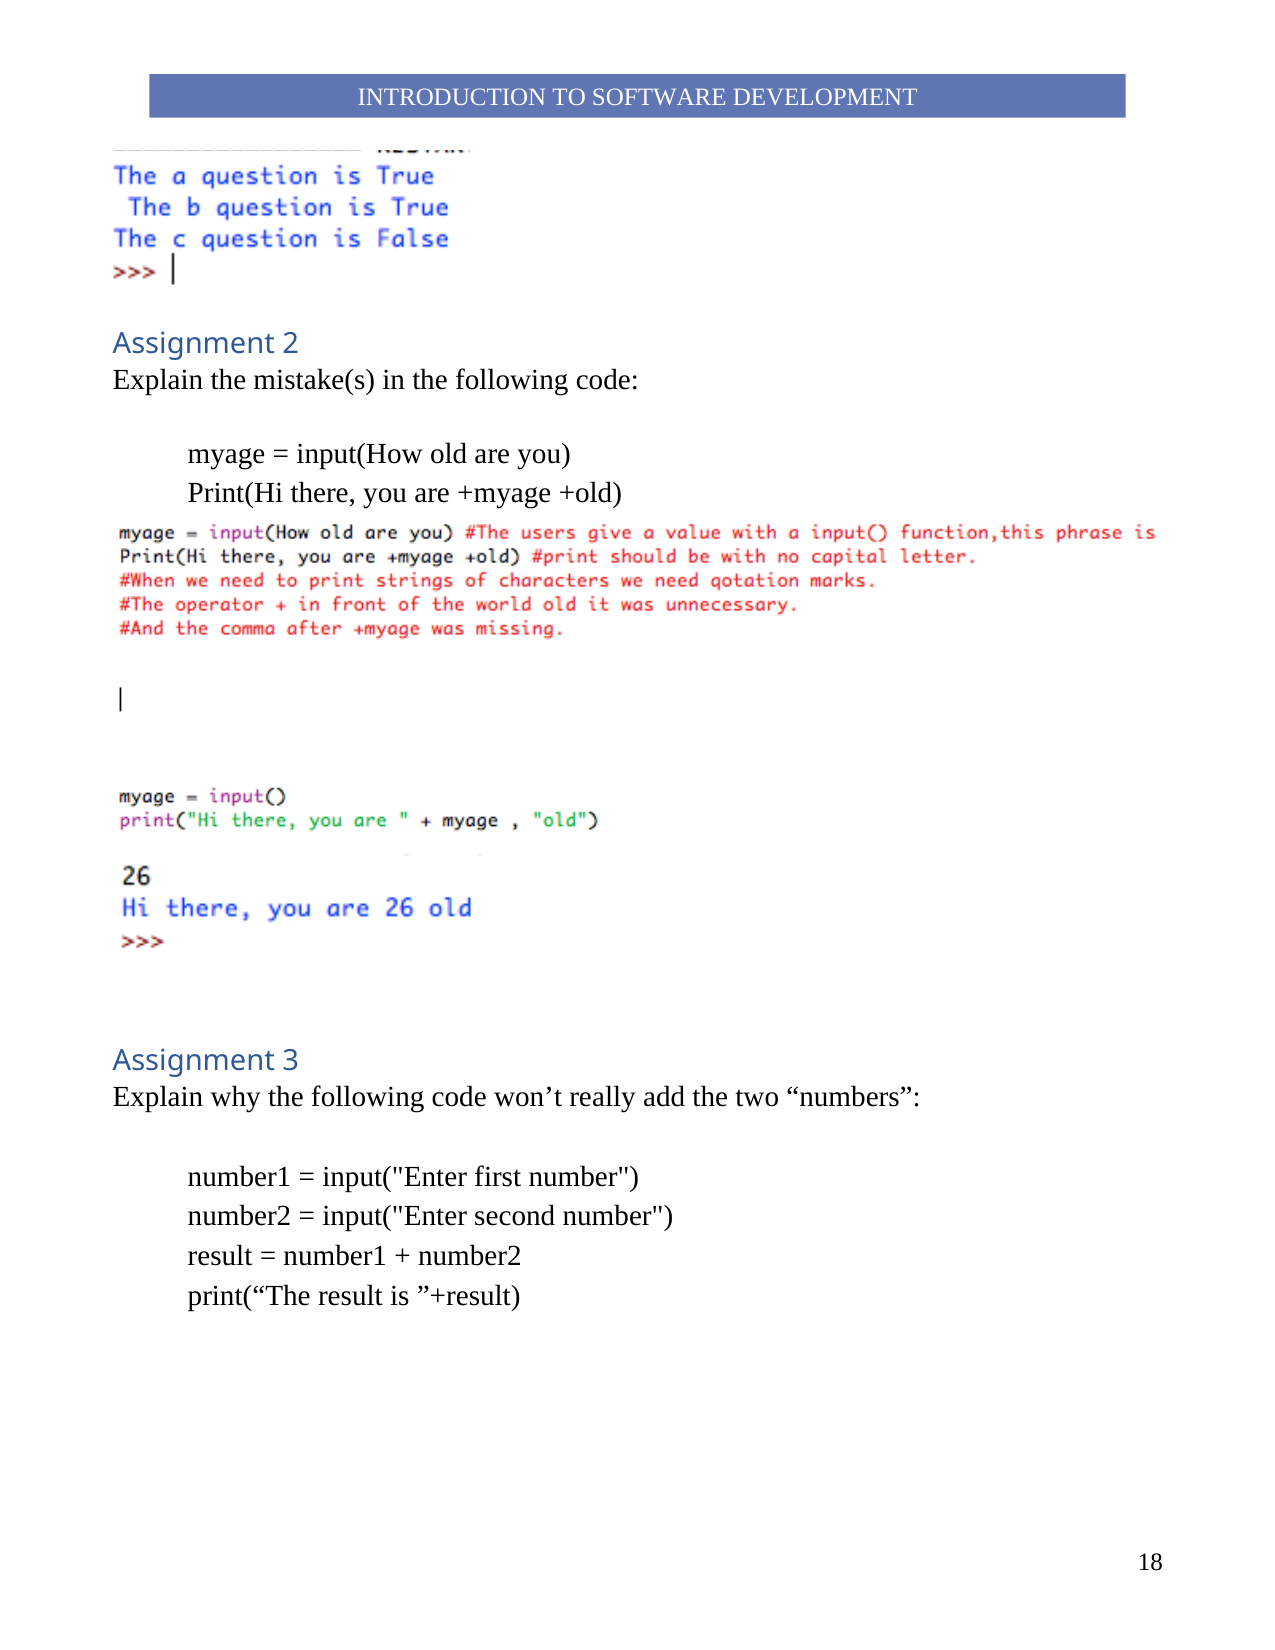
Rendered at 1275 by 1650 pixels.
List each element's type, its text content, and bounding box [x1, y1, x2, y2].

text number1 = input("Enter first number") [112, 1159, 1162, 1192]
text myage = input(How old are you) [112, 436, 1162, 469]
picture [112, 854, 496, 992]
text Explain why the following code won’t really add the two “numbers”: [112, 1079, 1162, 1113]
subtitle Assignment 3 [112, 1039, 1162, 1079]
text Explain the mistake(s) in the following code: [112, 362, 1162, 396]
picture [112, 515, 1163, 849]
text Print(Hi there, you are +myage +old) [112, 476, 1162, 509]
subtitle Assignment 2 [112, 323, 1162, 362]
text result = number1 + number2 [112, 1238, 1162, 1272]
picture [112, 150, 471, 308]
text number2 = input("Enter second number") [112, 1198, 1162, 1232]
text print(“The result is ”+result) [112, 1278, 1162, 1312]
